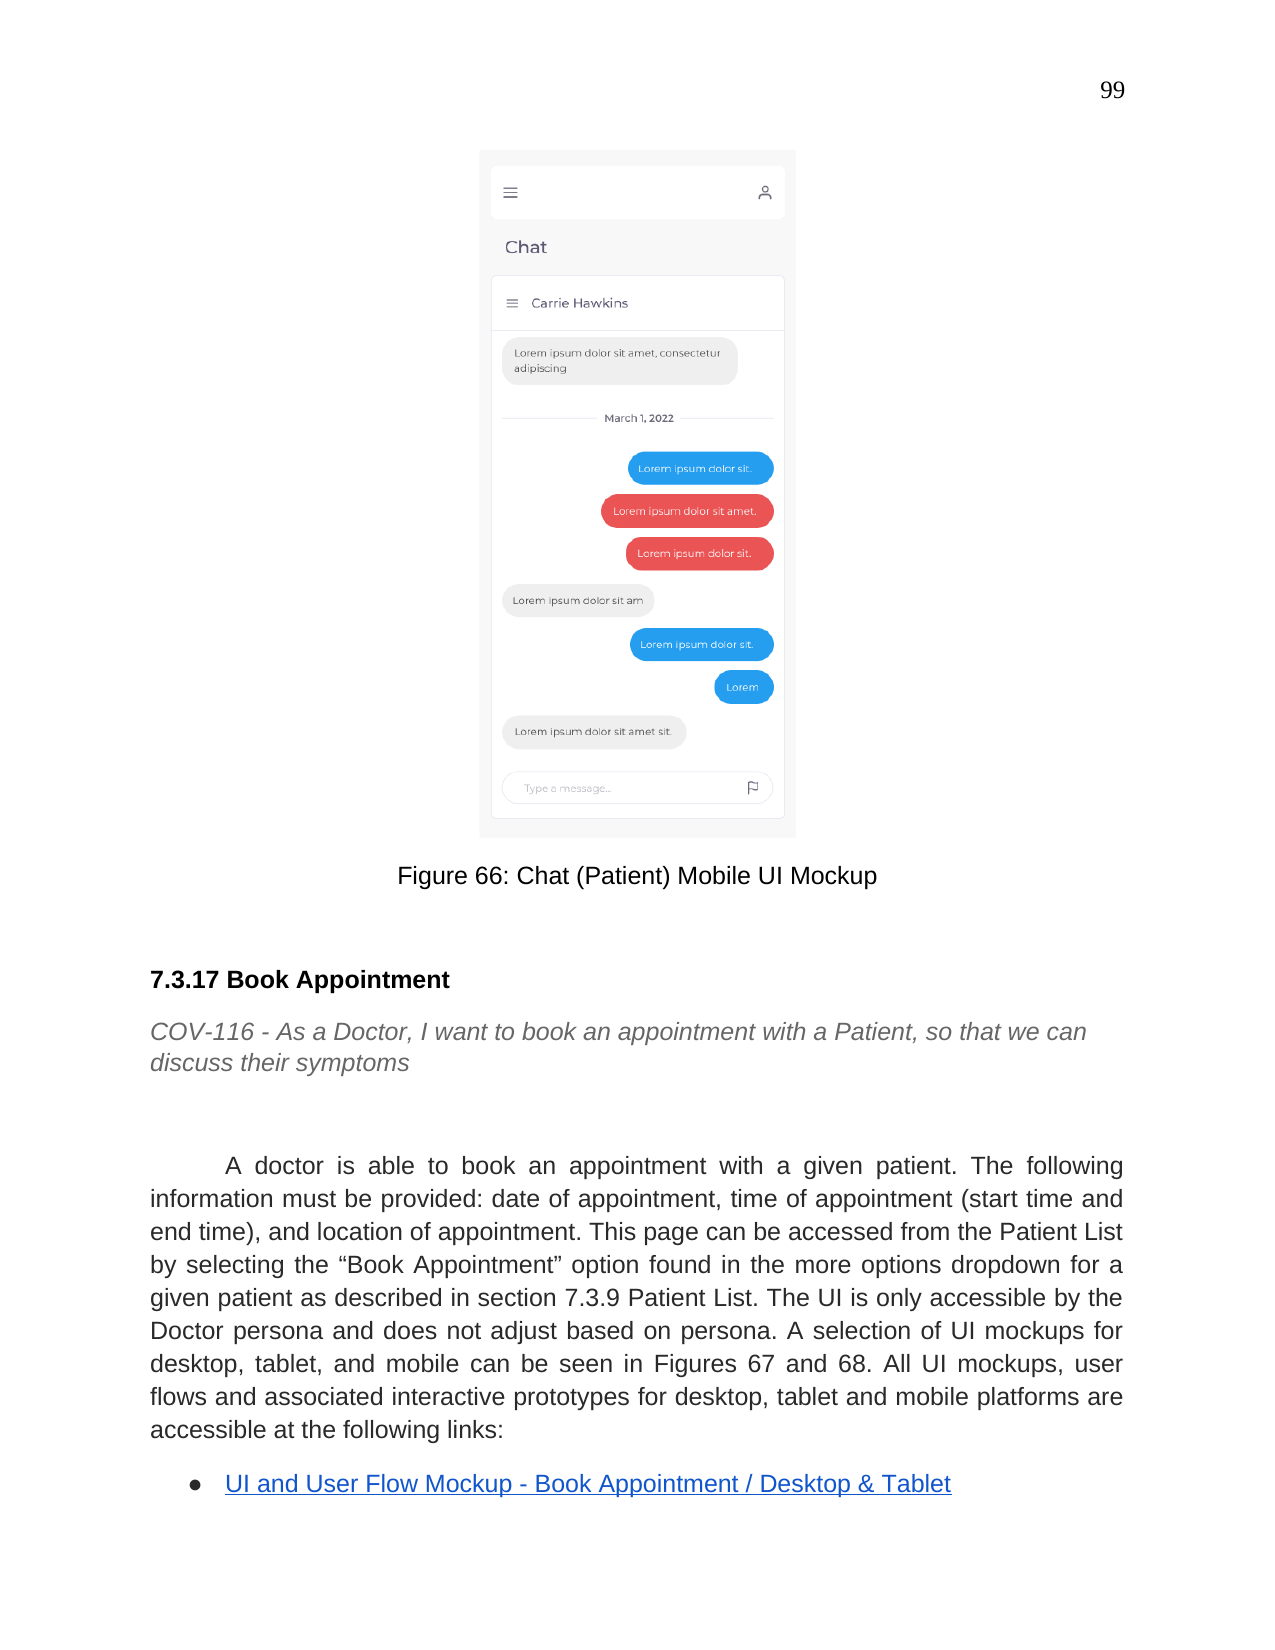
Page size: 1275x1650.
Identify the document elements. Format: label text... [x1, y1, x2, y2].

subtitle COV-116 - As a Doctor, I want to book an appointment with a Patient, so that we can discuss their symptoms [150, 1016, 1125, 1076]
picture [479, 150, 796, 838]
text Figure 66: Chat (Patient) Mobile UI Mockup [150, 861, 1125, 889]
subtitle 7.3.17 Book Appointment [150, 964, 1125, 993]
list UI and User Flow Mockup - Book Appointment / Desktop & Tablet [187, 1469, 1125, 1498]
text A doctor is able to book an appointment with a given patient. The following information must be provided: date of appointment, time of appointment (start time and end time), and location of appointment. This page can be accessed from the Patient List by selecting the “Book Appointment” option found in the more options dropdown for a given patient as described in section 7.3.9 Patient List. The UI is only accessible by the Doctor persona and does not adjust based on persona. A selection of UI mockups for desktop, tablet, and mobile can be seen in Figures 67 and 68. All UI mockups, user flows and associated interactive prototypes for desktop, tablet and mobile platforms are accessible at the following links: [150, 1151, 1125, 1444]
